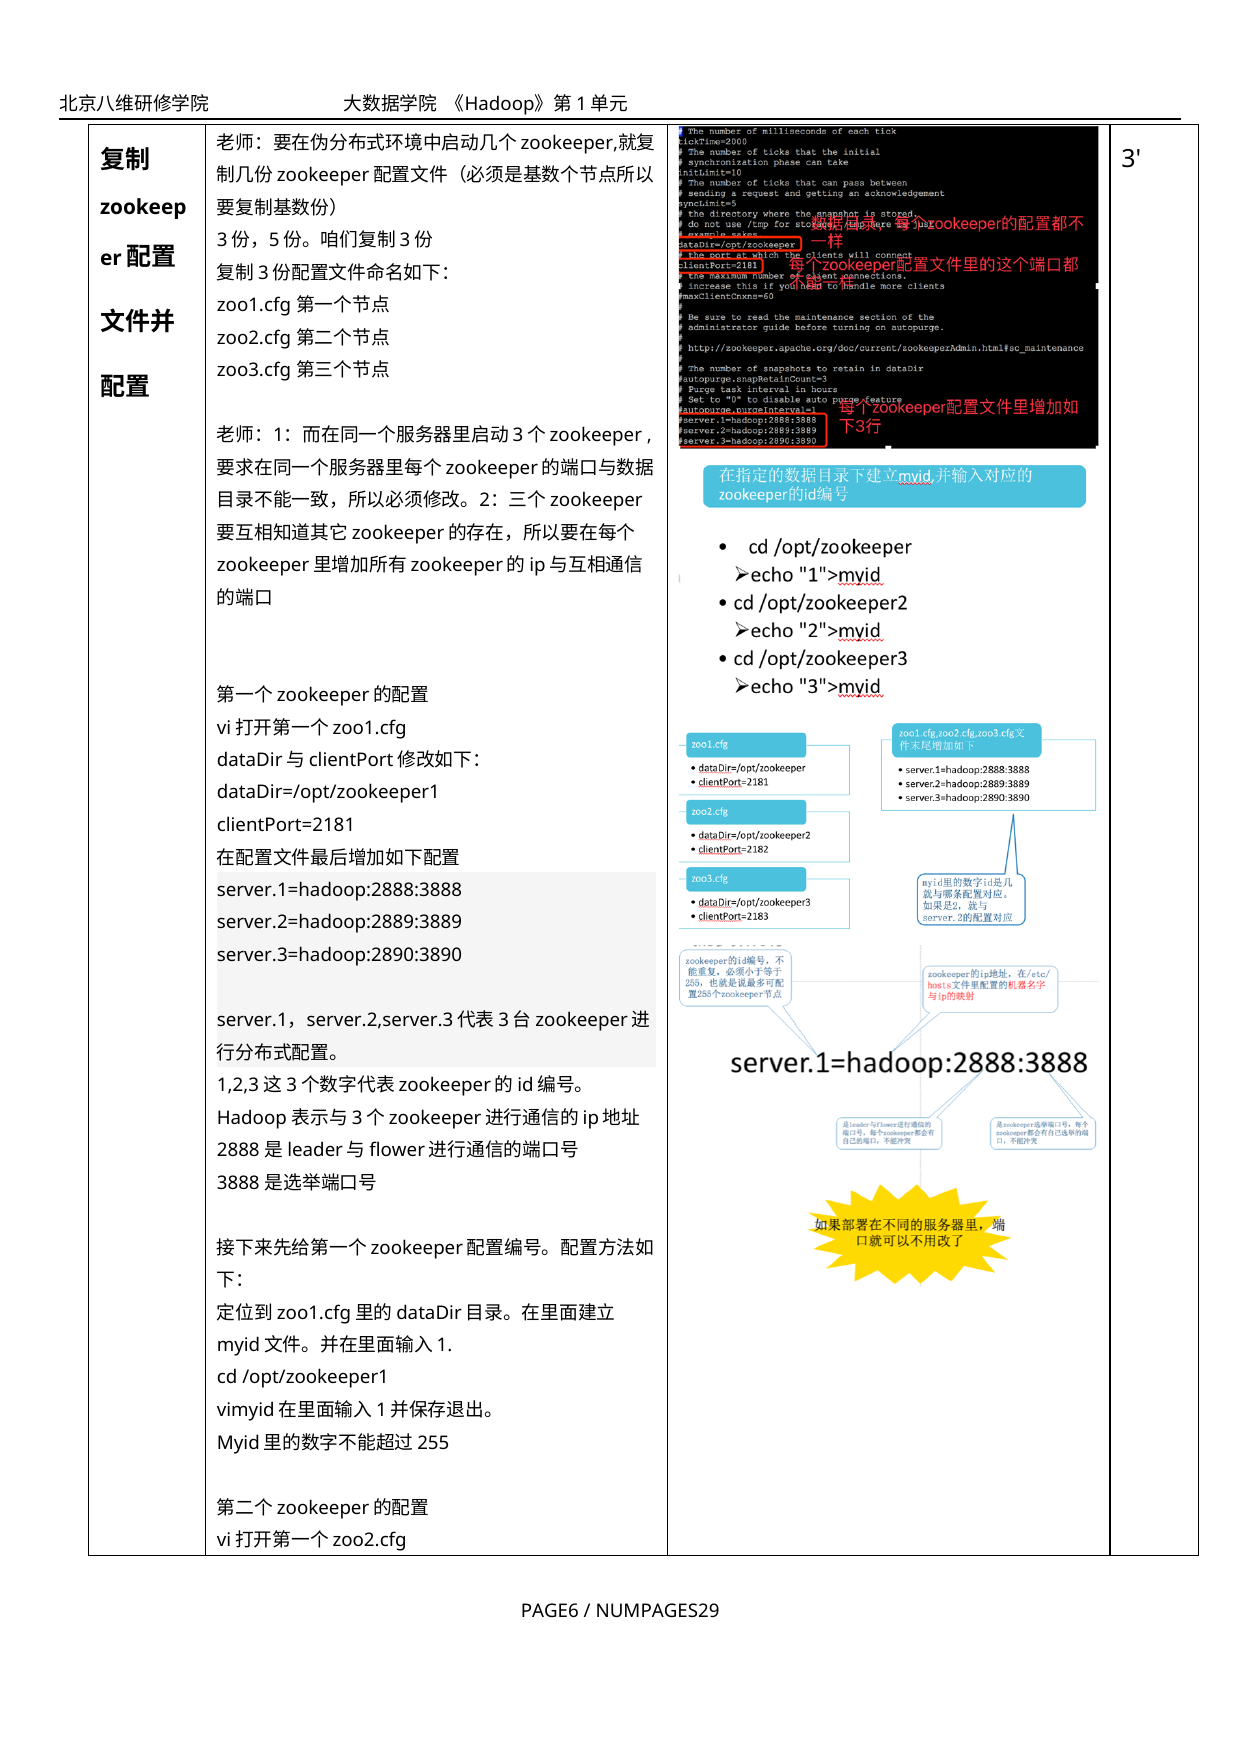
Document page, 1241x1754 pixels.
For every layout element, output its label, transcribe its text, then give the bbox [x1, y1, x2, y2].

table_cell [206, 125, 667, 1555]
table_cell [668, 125, 1109, 1555]
picture [678, 450, 1099, 710]
table_cell 复制zookeeper配置文件并配置 [89, 125, 205, 1555]
picture [678, 126, 1099, 449]
picture [678, 945, 1099, 1287]
picture [678, 718, 1099, 929]
table_cell 3' [1111, 125, 1198, 1555]
